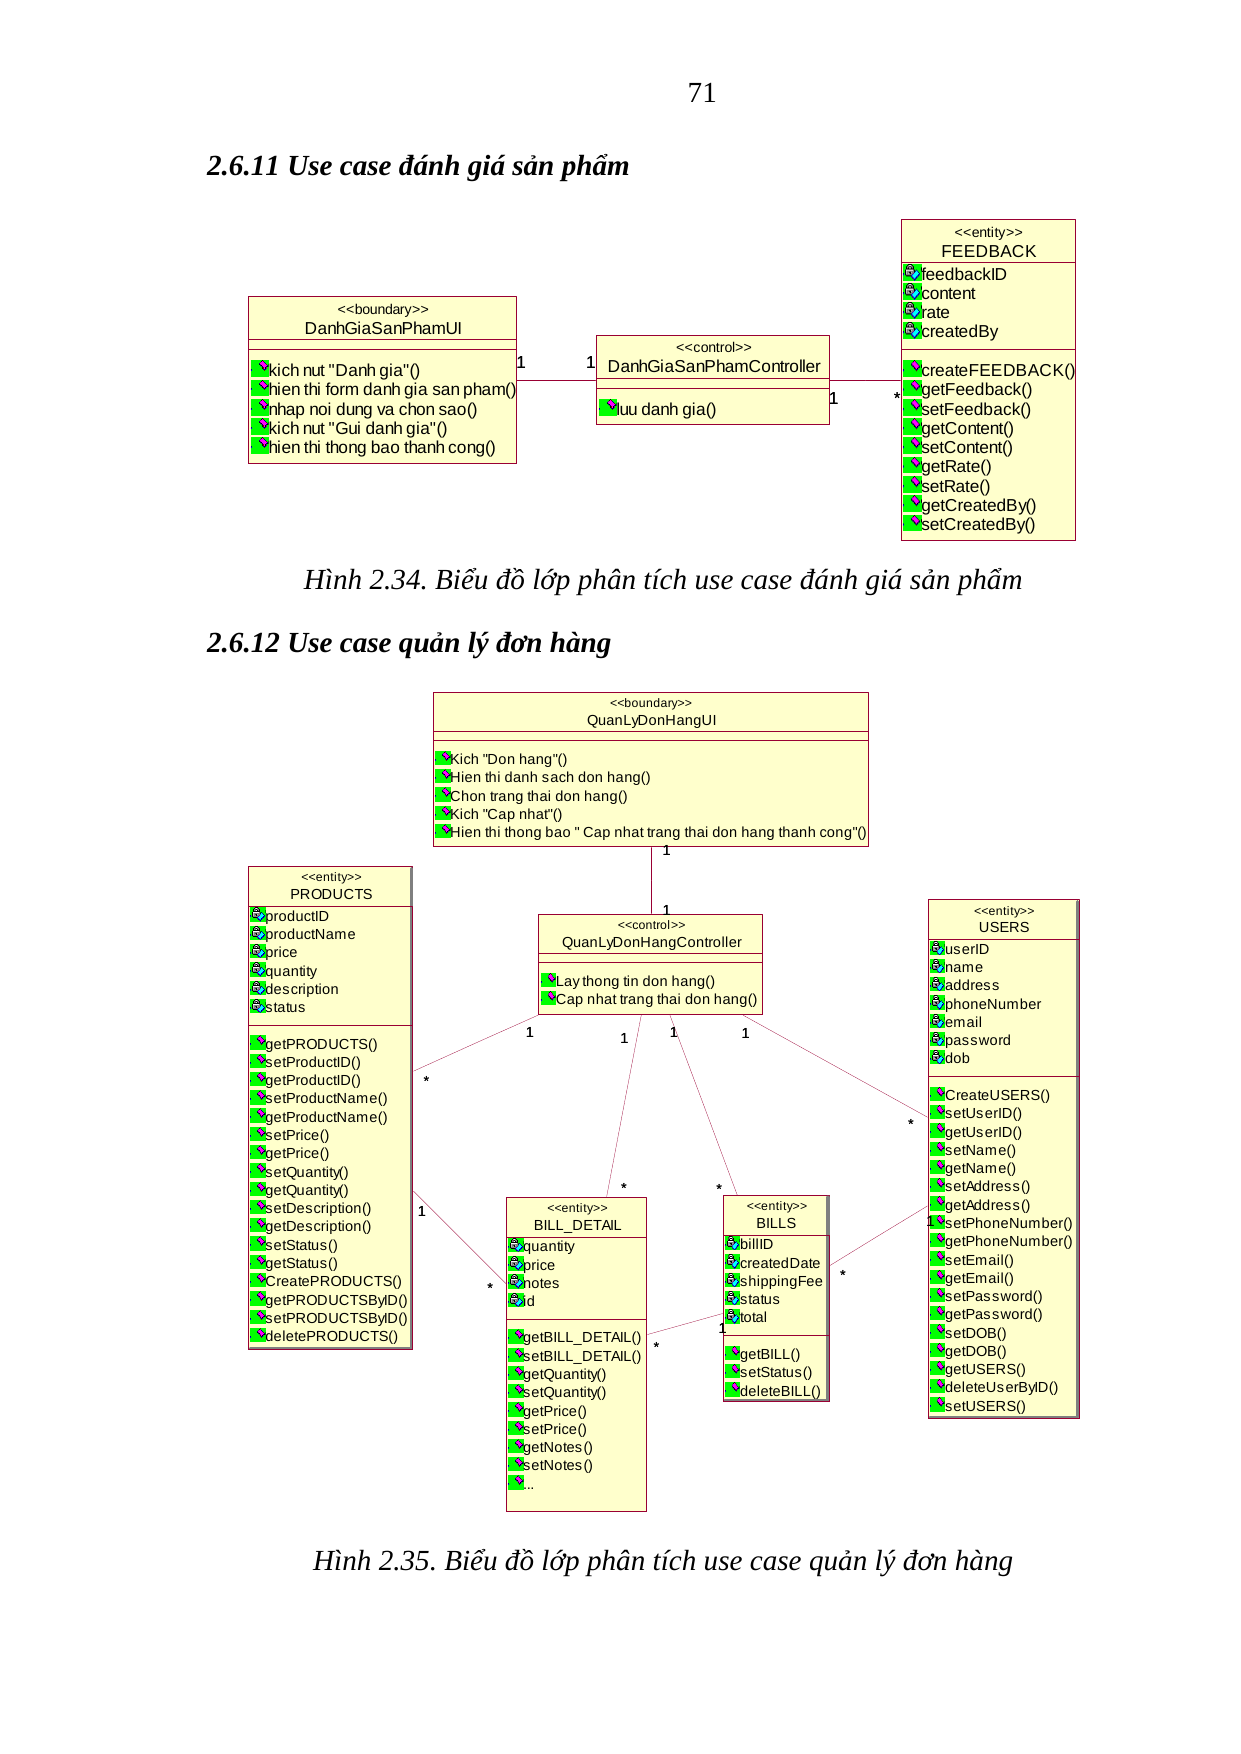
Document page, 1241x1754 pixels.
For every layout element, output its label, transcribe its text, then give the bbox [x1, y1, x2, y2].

subtitle Use case đánh giá sản phẩm [207, 148, 1122, 181]
subtitle Use case quản lý đơn hàng [207, 625, 1122, 658]
